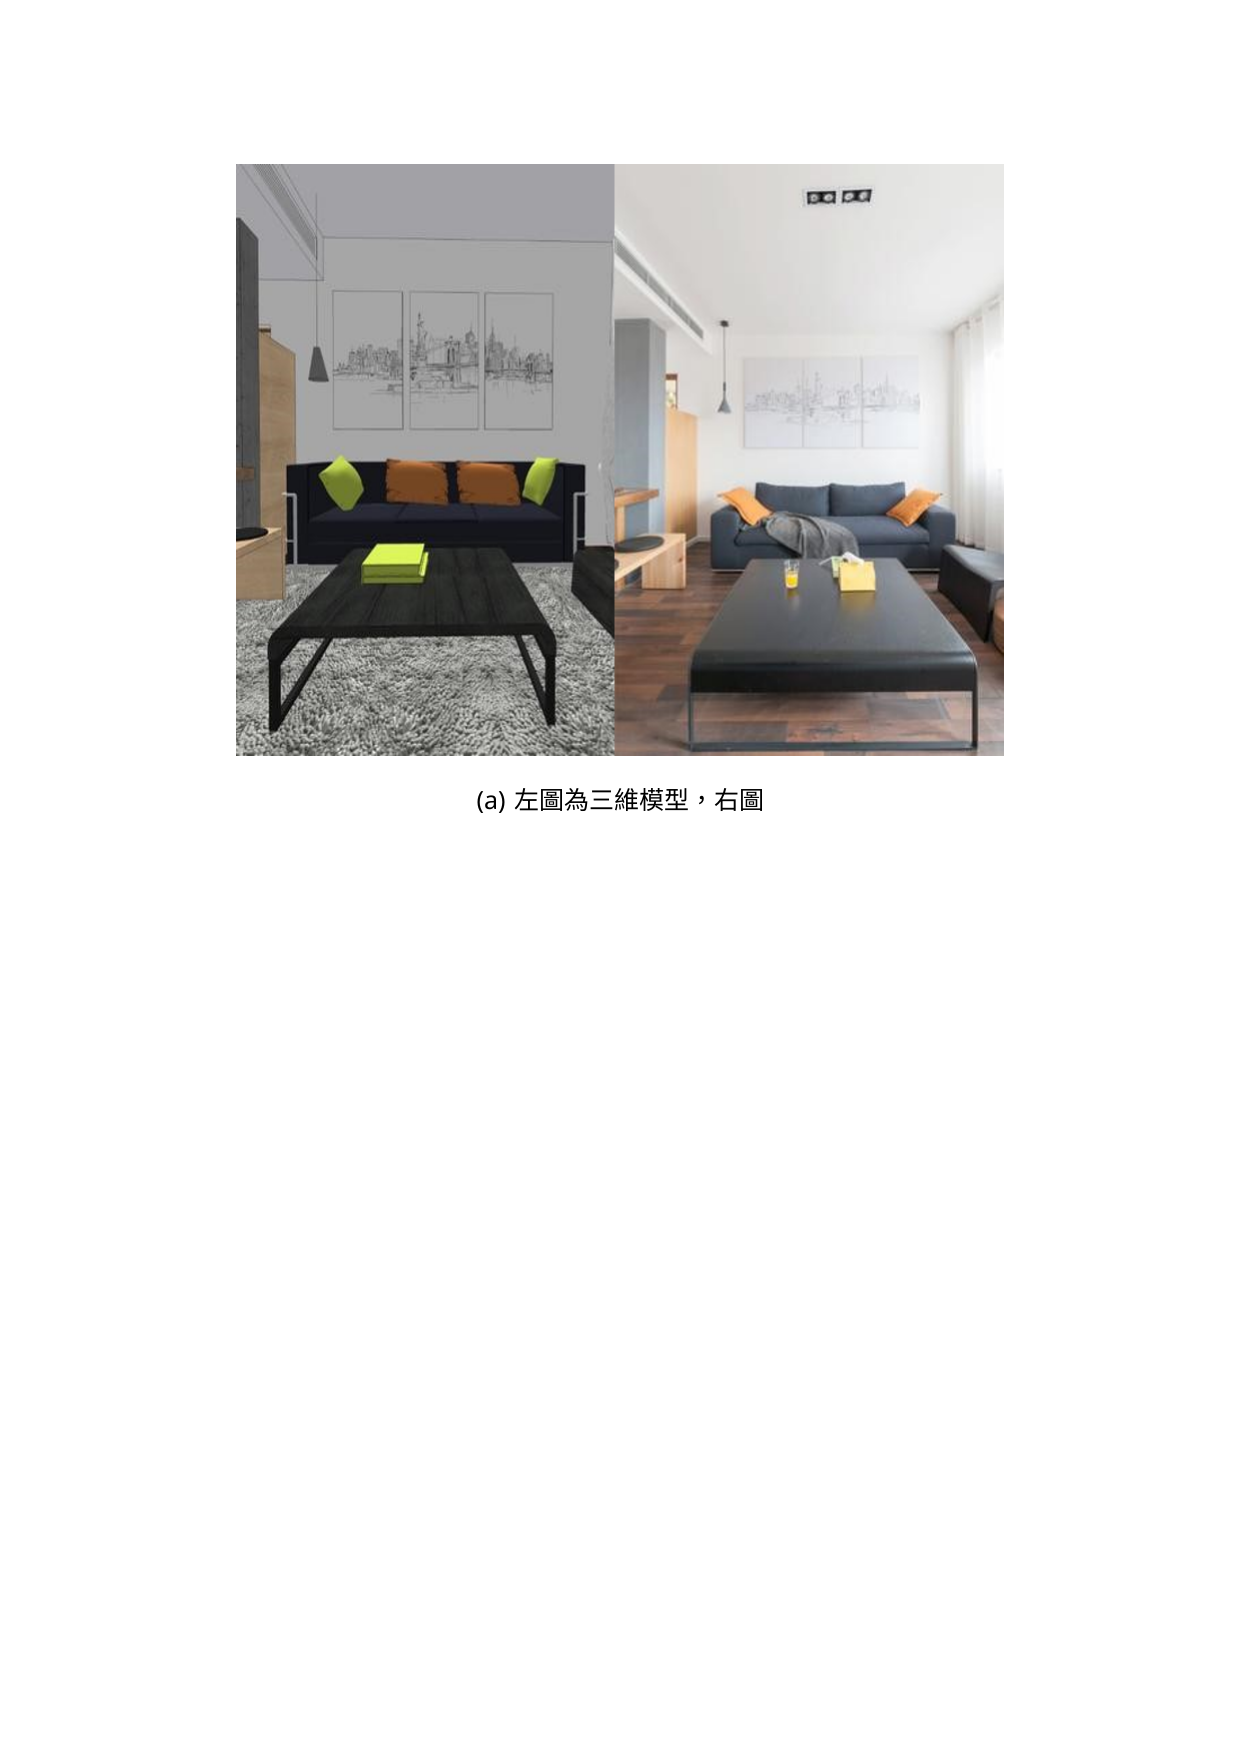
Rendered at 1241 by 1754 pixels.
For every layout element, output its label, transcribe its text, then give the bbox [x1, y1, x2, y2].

picture [236, 164, 1004, 756]
list 左圖為三維模型，右圖 [187, 780, 1053, 817]
